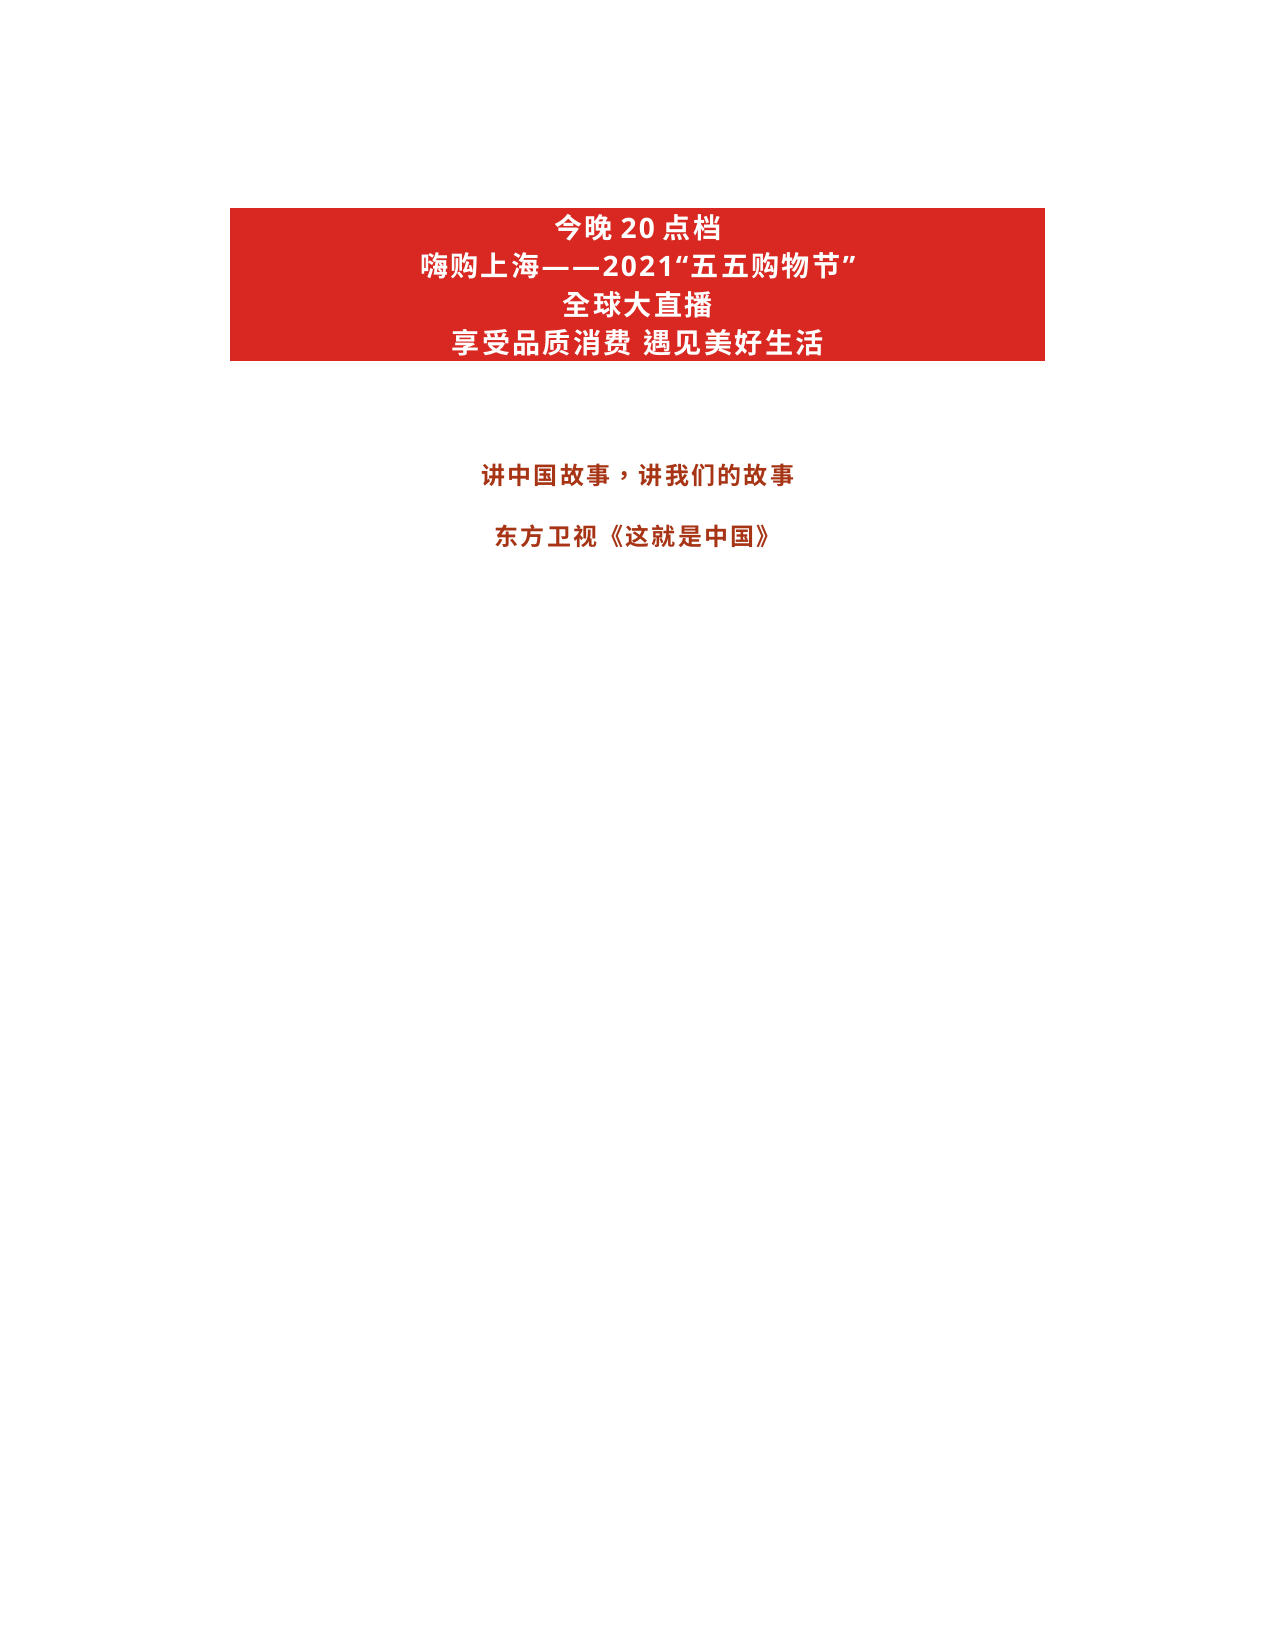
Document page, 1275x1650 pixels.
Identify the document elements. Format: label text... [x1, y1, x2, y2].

text 讲中国故事，讲我们的故事 [212, 438, 1062, 491]
text 今晚20点档 [230, 208, 1045, 246]
text 全球大直播 [230, 285, 1045, 323]
text 嗨购上海——2021“五五购物节” [230, 246, 1045, 285]
text 享受品质消费 遇见美好生活 [230, 323, 1045, 361]
text 东方卫视《这就是中国》 [212, 499, 1062, 552]
